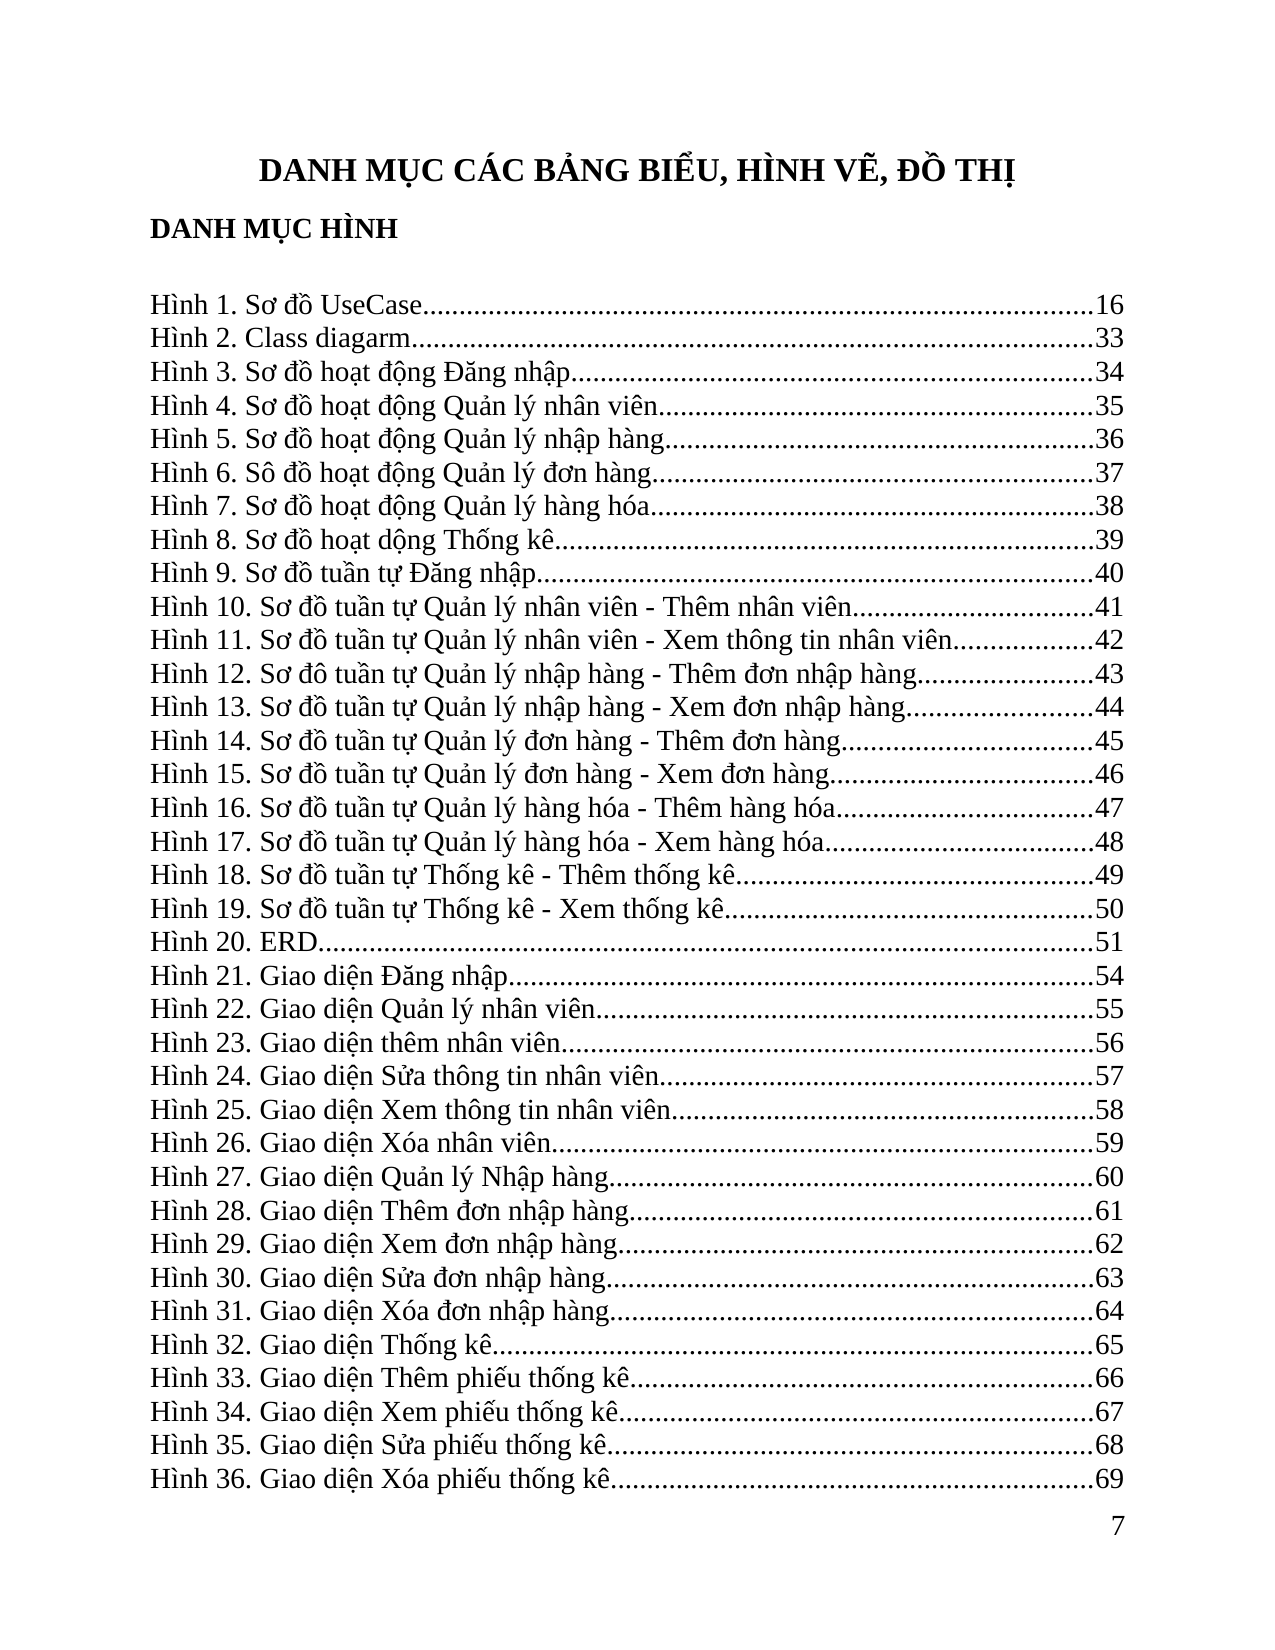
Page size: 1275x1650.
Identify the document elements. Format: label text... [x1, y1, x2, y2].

text Hình 4. Sơ đồ hoạt động Quản lý nhân viên 35 [150, 388, 1125, 421]
text Hình 20. ERD 51 [150, 924, 1125, 958]
text Hình 25. Giao diện Xem thông tin nhân viên 58 [150, 1092, 1125, 1126]
text Hình 15. Sơ đồ tuần tự Quản lý đơn hàng - Xem đơn hàng 46 [150, 757, 1125, 790]
text Hình 19. Sơ đồ tuần tự Thống kê - Xem thống kê 50 [150, 891, 1125, 924]
text Hình 6. Sô đồ hoạt động Quản lý đơn hàng 37 [150, 455, 1125, 488]
text Hình 35. Giao diện Sửa phiếu thống kê 68 [150, 1427, 1125, 1461]
text Hình 24. Giao diện Sửa thông tin nhân viên 57 [150, 1058, 1125, 1092]
text Hình 28. Giao diện Thêm đơn nhập hàng 61 [150, 1193, 1125, 1226]
text Hình 7. Sơ đồ hoạt động Quản lý hàng hóa 38 [150, 488, 1125, 522]
text Hình 30. Giao diện Sửa đơn nhập hàng 63 [150, 1260, 1125, 1293]
text Hình 23. Giao diện thêm nhân viên 56 [150, 1025, 1125, 1058]
text Hình 17. Sơ đồ tuần tự Quản lý hàng hóa - Xem hàng hóa 48 [150, 824, 1125, 857]
text Hình 2. Class diagarm 33 [150, 321, 1125, 354]
text Hình 1. Sơ đồ UseCase 16 [150, 287, 1125, 321]
text Hình 22. Giao diện Quản lý nhân viên 55 [150, 991, 1125, 1025]
text Hình 21. Giao diện Đăng nhập 54 [150, 958, 1125, 991]
text Hình 11. Sơ đồ tuần tự Quản lý nhân viên - Xem thông tin nhân viên 42 [150, 622, 1125, 656]
text Hình 29. Giao diện Xem đơn nhập hàng 62 [150, 1226, 1125, 1260]
text Hình 36. Giao diện Xóa phiếu thống kê 69 [150, 1461, 1125, 1494]
text Hình 12. Sơ đô tuần tự Quản lý nhập hàng - Thêm đơn nhập hàng 43 [150, 656, 1125, 689]
text DANH MỤC HÌNH [150, 212, 1125, 245]
text Hình 31. Giao diện Xóa đơn nhập hàng 64 [150, 1293, 1125, 1327]
text Hình 3. Sơ đồ hoạt động Đăng nhập 34 [150, 354, 1125, 388]
text Hình 13. Sơ đồ tuần tự Quản lý nhập hàng - Xem đơn nhập hàng 44 [150, 689, 1125, 723]
text Hình 5. Sơ đồ hoạt động Quản lý nhập hàng 36 [150, 421, 1125, 455]
text Hình 14. Sơ đồ tuần tự Quản lý đơn hàng - Thêm đơn hàng 45 [150, 723, 1125, 757]
text DANH MỤC CÁC BẢNG BIỂU, HÌNH VẼ, ĐỒ THỊ [150, 150, 1125, 188]
text Hình 8. Sơ đồ hoạt dộng Thống kê 39 [150, 522, 1125, 555]
text Hình 32. Giao diện Thống kê 65 [150, 1327, 1125, 1360]
text Hình 9. Sơ đồ tuần tự Đăng nhập 40 [150, 555, 1125, 589]
text Hình 33. Giao diện Thêm phiếu thống kê 66 [150, 1360, 1125, 1394]
text Hình 34. Giao diện Xem phiếu thống kê 67 [150, 1394, 1125, 1427]
text Hình 16. Sơ đồ tuần tự Quản lý hàng hóa - Thêm hàng hóa 47 [150, 790, 1125, 824]
text Hình 10. Sơ đồ tuần tự Quản lý nhân viên - Thêm nhân viên 41 [150, 589, 1125, 622]
text Hình 18. Sơ đồ tuần tự Thống kê - Thêm thống kê 49 [150, 857, 1125, 891]
text Hình 26. Giao diện Xóa nhân viên 59 [150, 1126, 1125, 1159]
text Hình 27. Giao diện Quản lý Nhập hàng 60 [150, 1159, 1125, 1193]
